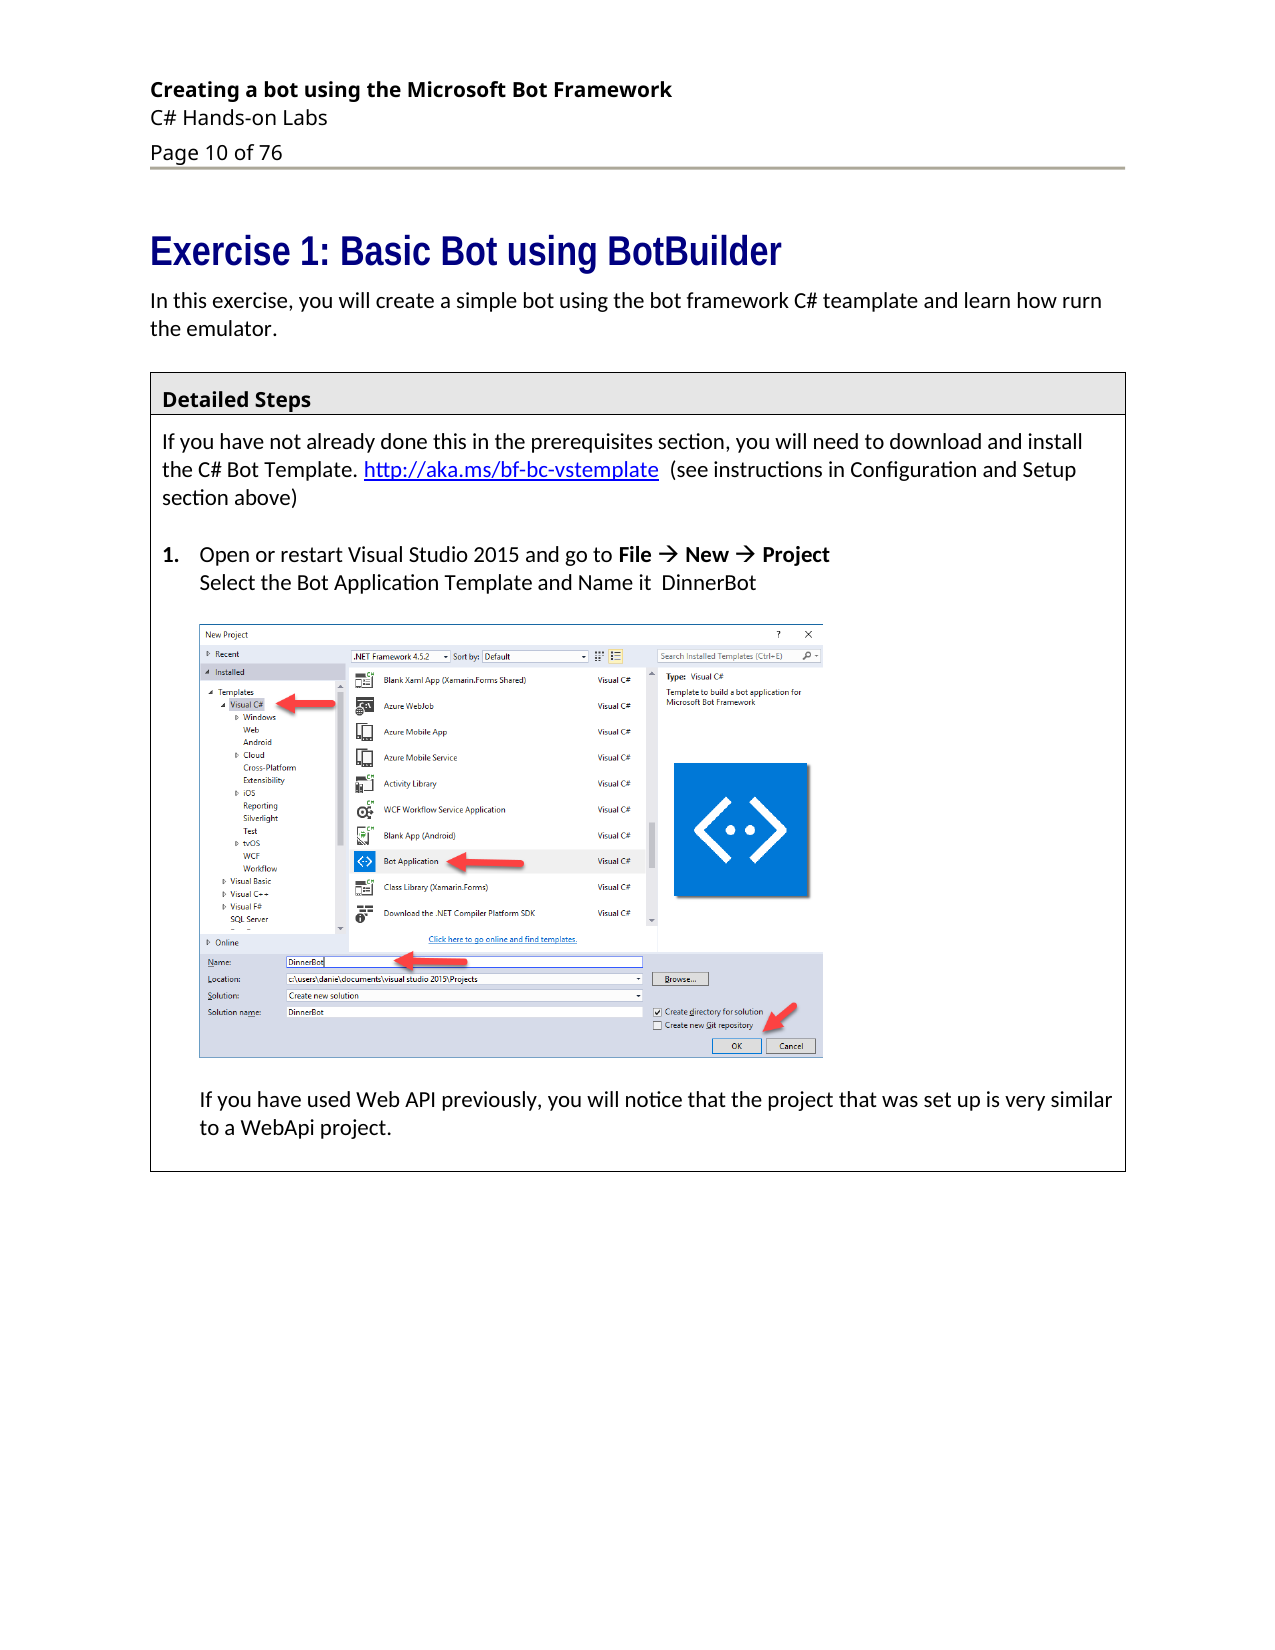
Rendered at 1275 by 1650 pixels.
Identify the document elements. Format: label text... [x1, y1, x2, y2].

subtitle Exercise 1: Basic Bot using BotBuilder [150, 226, 1125, 274]
text In this exercise, you will create a simple bot using the bot framework C# teamplate and learn how rurn the emulator. [150, 287, 1125, 343]
table_header Detailed Steps [151, 373, 1125, 414]
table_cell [151, 415, 1125, 1171]
picture [199, 624, 823, 1058]
